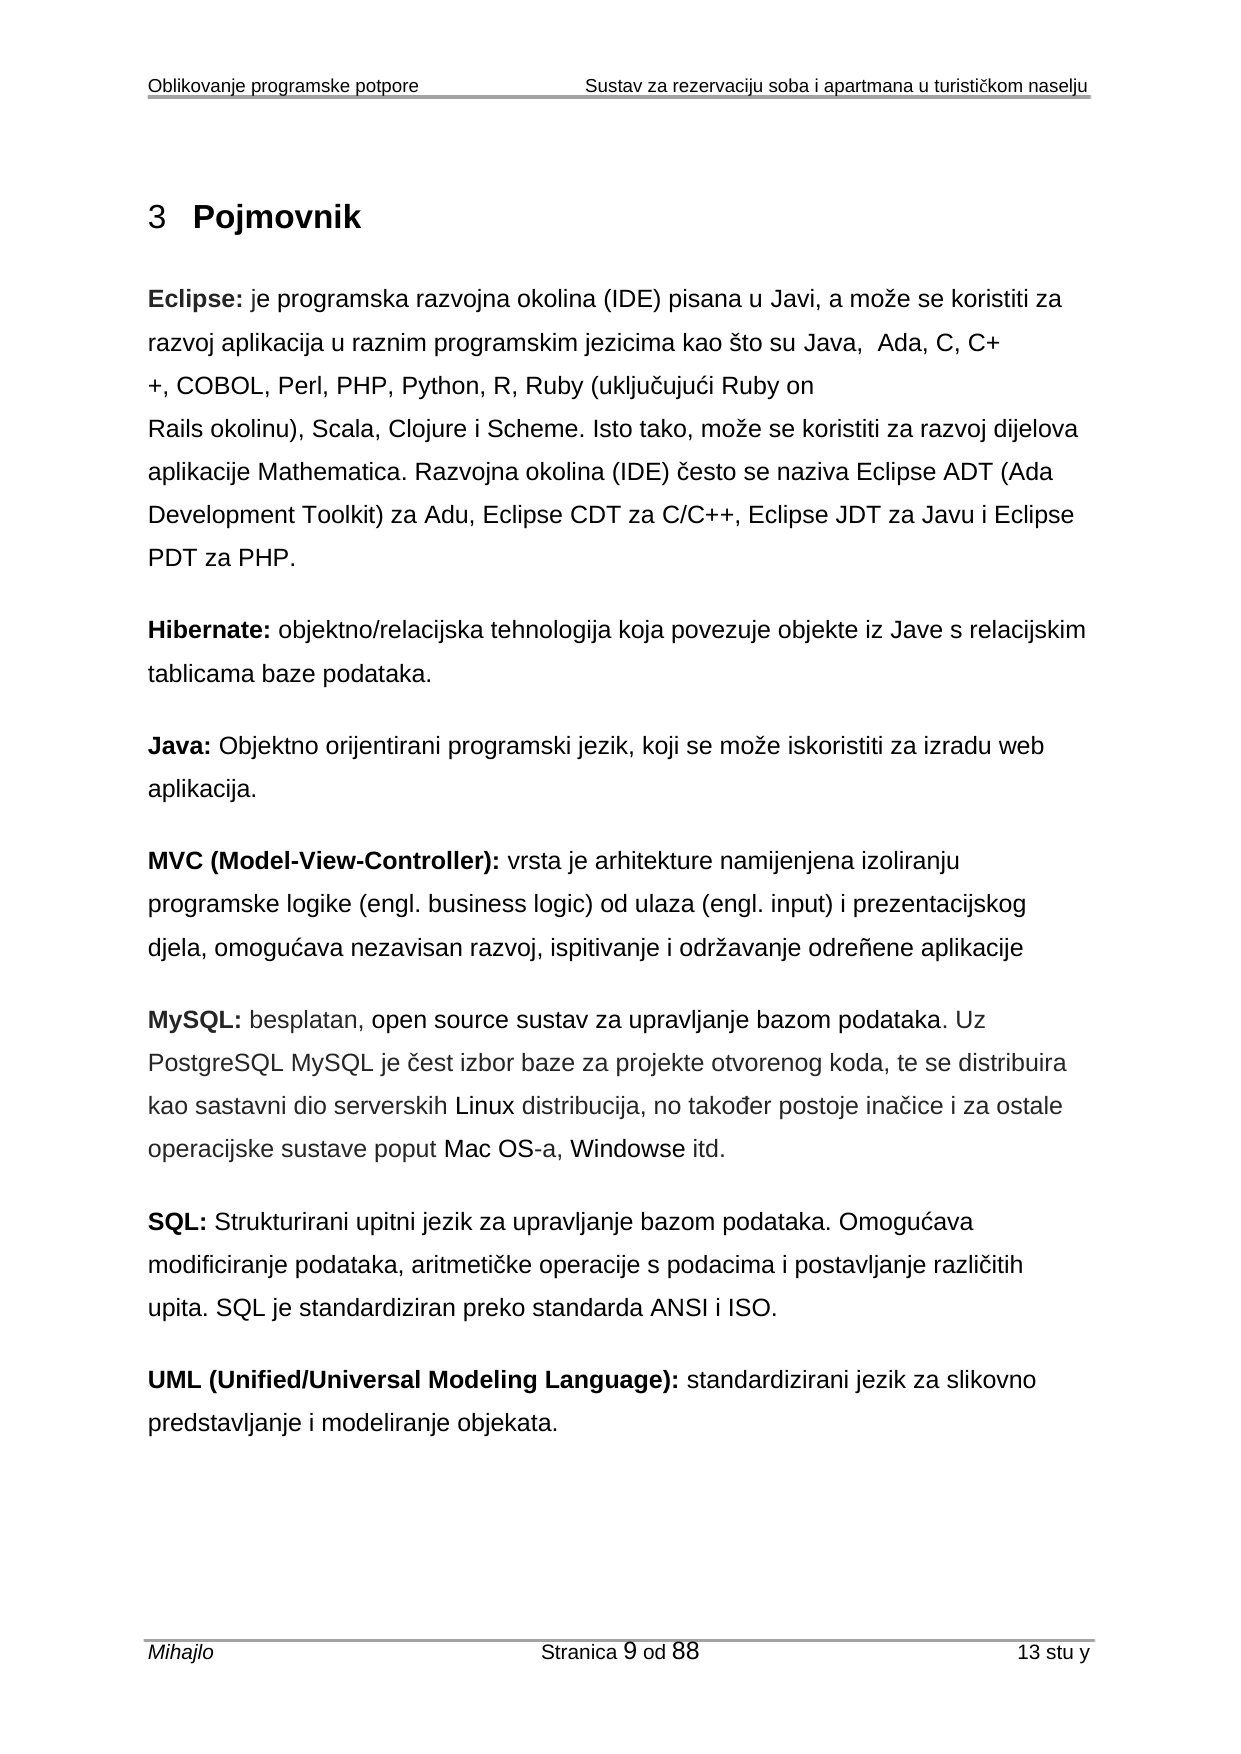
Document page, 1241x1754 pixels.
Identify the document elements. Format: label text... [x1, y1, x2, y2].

subtitle Pojmovnik [148, 198, 1093, 236]
picture [147, 95, 1092, 99]
text Java: Objektno orijentirani programski jezik, koji se može iskoristiti za izradu web aplikacija. [148, 731, 1093, 803]
text Eclipse: je programska razvojna okolina (IDE) pisana u Javi, a može se koristiti za razvoj aplikacija u raznim programskim jezicima kao što su Java, Ada, C, C++, COBOL, Perl, PHP, Python, R, Ruby (uključujući Ruby on Rails okolinu), Scala, Clojure i Scheme. Isto tako, može se koristiti za razvoj dijelova aplikacije Mathematica. Razvojna okolina (IDE) često se naziva Eclipse ADT (Ada Development Toolkit) za Adu, Eclipse CDT za C/C++, Eclipse JDT za Javu i Eclipse PDT za PHP. [148, 284, 1093, 572]
text MySQL: besplatan, open source sustav za upravljanje bazom podataka. Uz PostgreSQL MySQL je čest izbor baze za projekte otvorenog koda, te se distribuira kao sastavni dio serverskih Linux distribucija, no također postoje inačice i za ostale operacijske sustave poput Mac OS-a, Windowse itd. [148, 1005, 1093, 1163]
text SQL: Strukturirani upitni jezik za upravljanje bazom podataka. Omogućava modificiranje podataka, aritmetičke operacije s podacima i postavljanje različitih upita. SQL je standardiziran preko standarda ANSI i ISO. [148, 1206, 1093, 1321]
text Hibernate: objektno/relacijska tehnologija koja povezuje objekte iz Jave s relacijskim tablicama baze podataka. [148, 615, 1093, 687]
text UML (Unified/Universal Modeling Language): standardizirani jezik za slikovno predstavljanje i modeliranje objekata. [148, 1365, 1093, 1437]
text MVC (Model-View-Controller): vrsta je arhitekture namijenjena izoliranju programske logike (engl. business logic) od ulaza (engl. input) i prezentacijskog djela, omogućava nezavisan razvoj, ispitivanje i održavanje odreñene aplikacije [148, 846, 1093, 961]
